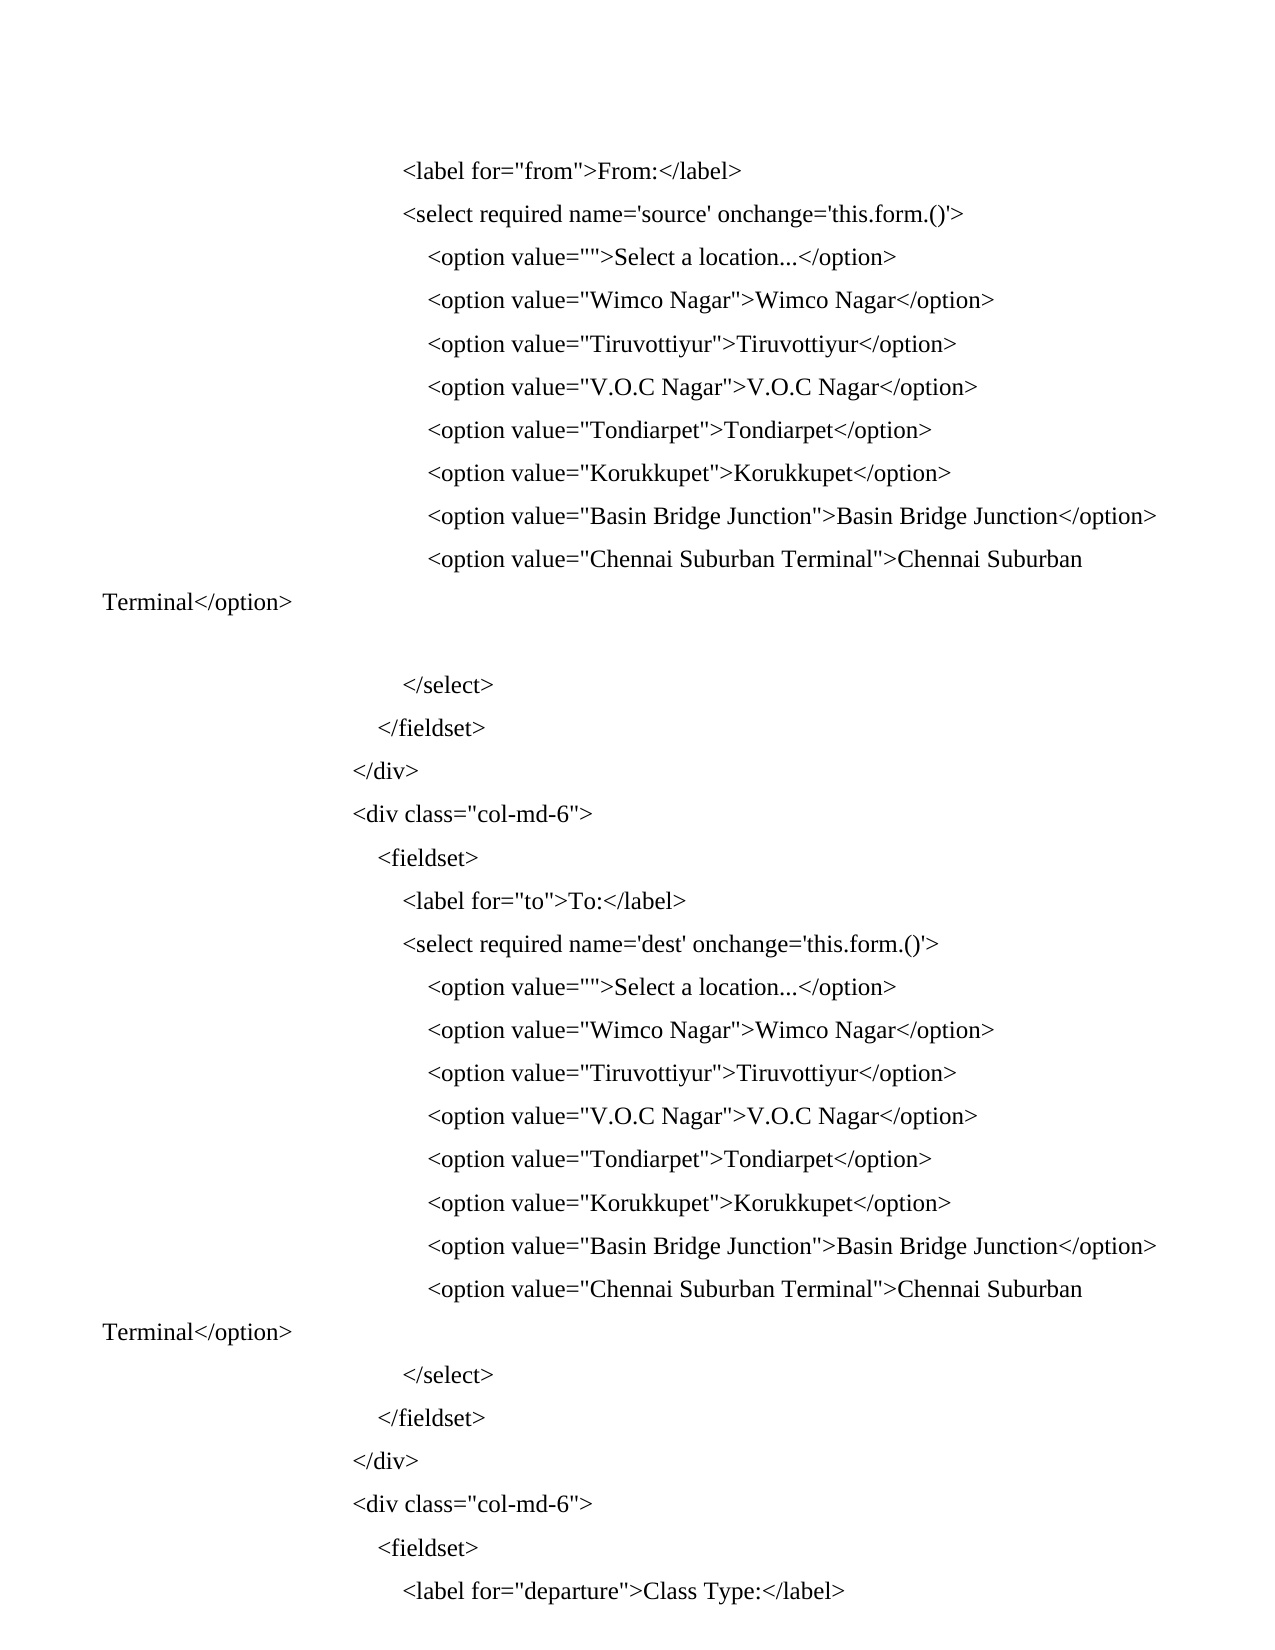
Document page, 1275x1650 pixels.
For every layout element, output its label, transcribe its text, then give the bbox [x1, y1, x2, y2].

text <option value="Korukkupet">Korukkupet</option> [102, 458, 1217, 487]
text </select> [102, 670, 1217, 699]
text <select required name='source' onchange='this.form.()'> [102, 199, 1217, 228]
text <option value="">Select a location...</option> [102, 972, 1217, 1001]
text <option value="Chennai Suburban Terminal">Chennai Suburban Terminal</option> [102, 544, 1217, 616]
text </select> [102, 1360, 1217, 1389]
text <option value="">Select a location...</option> [102, 242, 1217, 271]
text <option value="Tiruvottiyur">Tiruvottiyur</option> [102, 329, 1217, 357]
text </fieldset> [102, 713, 1217, 742]
text <option value="Wimco Nagar">Wimco Nagar</option> [102, 286, 1217, 314]
text <option value="Tiruvottiyur">Tiruvottiyur</option> [102, 1058, 1217, 1087]
text </div> [102, 756, 1217, 785]
text <option value="Korukkupet">Korukkupet</option> [102, 1188, 1217, 1216]
text <fieldset> [102, 843, 1217, 871]
text <option value="Basin Bridge Junction">Basin Bridge Junction</option> [102, 501, 1217, 530]
text <option value="Tondiarpet">Tondiarpet</option> [102, 415, 1217, 444]
text </fieldset> [102, 1403, 1217, 1432]
text <div class="col-md-6"> [102, 1489, 1217, 1518]
text <label for="departure">Class Type:</label> [102, 1576, 1217, 1604]
text <option value="Wimco Nagar">Wimco Nagar</option> [102, 1015, 1217, 1044]
text <label for="from">From:</label> [102, 156, 1217, 185]
text <select required name='dest' onchange='this.form.()'> [102, 929, 1217, 958]
text <option value="V.O.C Nagar">V.O.C Nagar</option> [102, 372, 1217, 401]
text <fieldset> [102, 1533, 1217, 1561]
text <label for="to">To:</label> [102, 886, 1217, 914]
text <option value="Basin Bridge Junction">Basin Bridge Junction</option> [102, 1231, 1217, 1259]
text <div class="col-md-6"> [102, 799, 1217, 828]
text <option value="Chennai Suburban Terminal">Chennai Suburban Terminal</option> [102, 1274, 1217, 1346]
text <option value="Tondiarpet">Tondiarpet</option> [102, 1144, 1217, 1173]
text </div> [102, 1446, 1217, 1475]
text <option value="V.O.C Nagar">V.O.C Nagar</option> [102, 1101, 1217, 1130]
